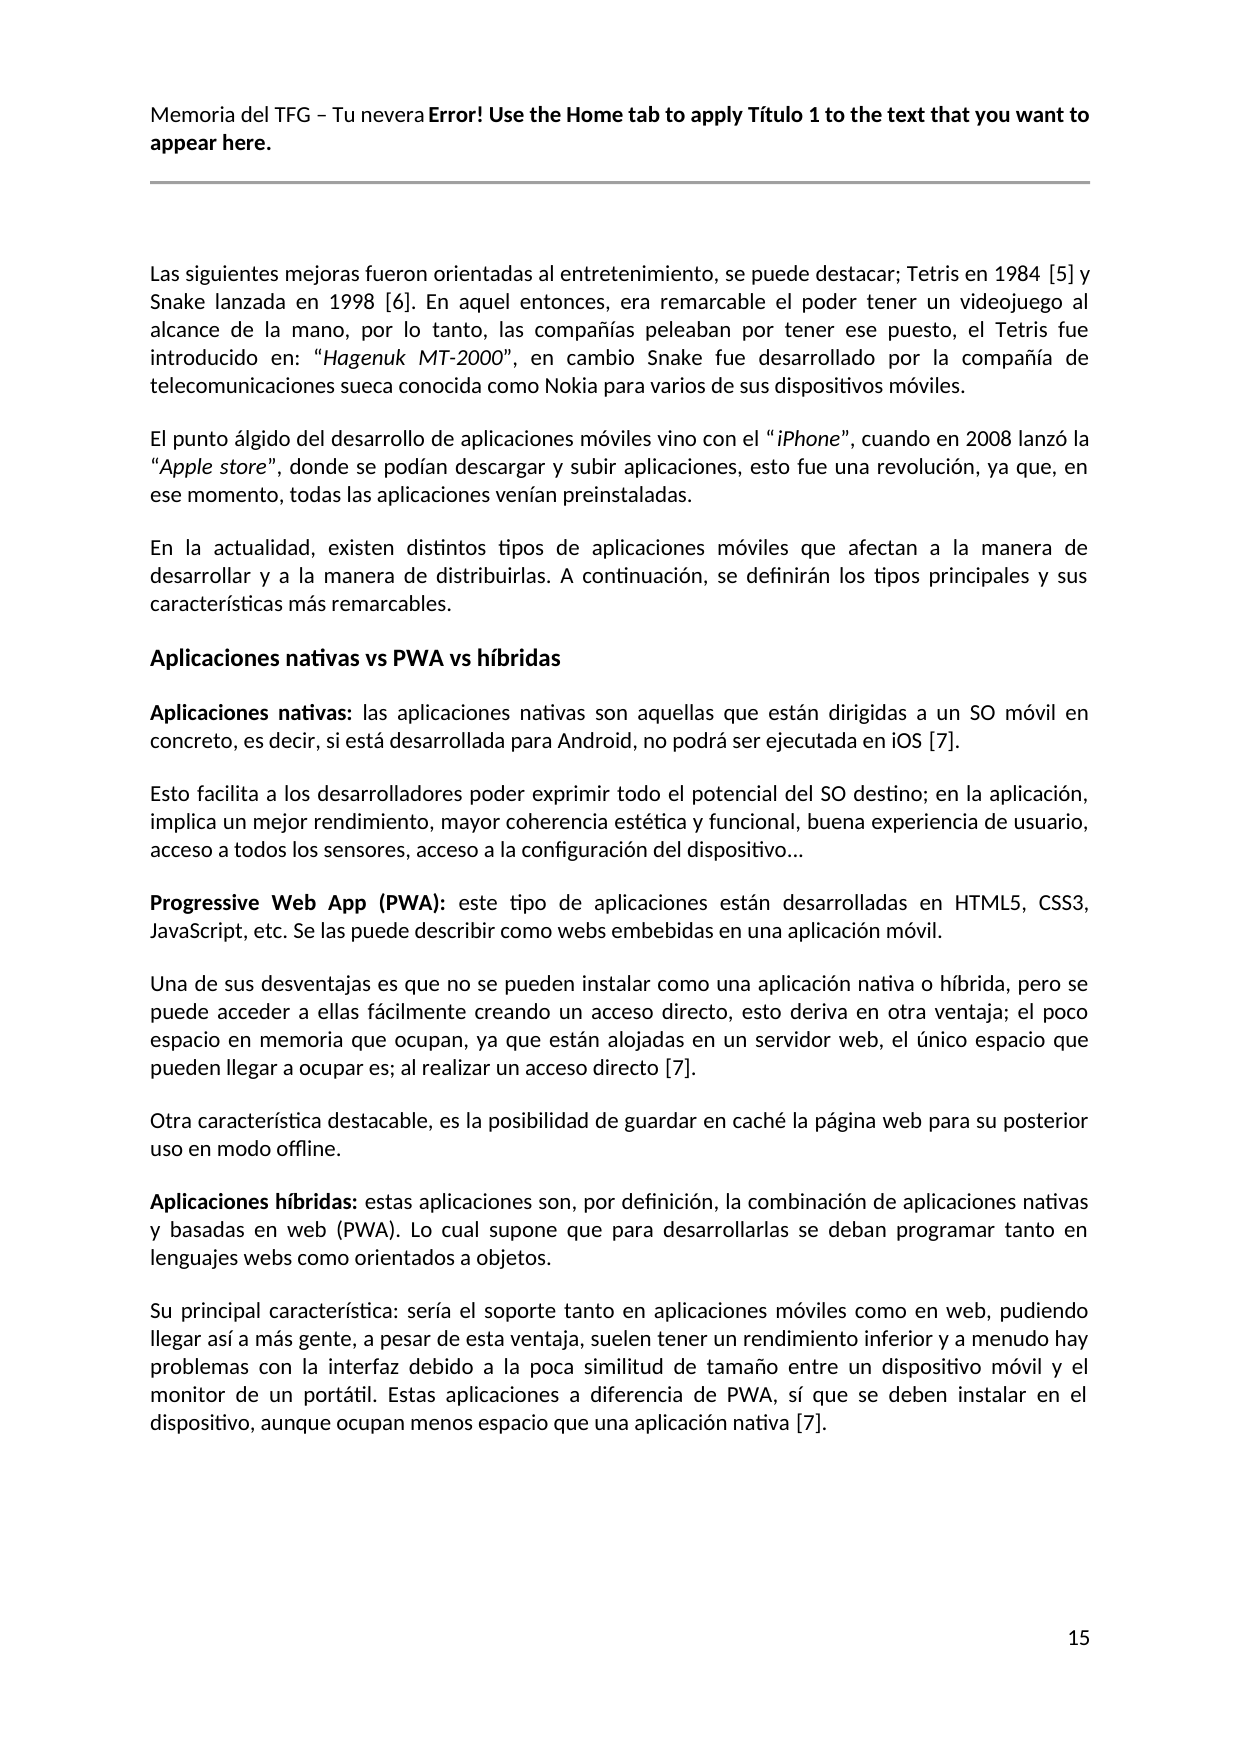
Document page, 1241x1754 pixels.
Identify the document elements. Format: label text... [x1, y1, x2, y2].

text Las siguientes mejoras fueron orientadas al entretenimiento, se puede destacar; Tetris en 1984 y Snake lanzada en 1998 . En aquel entonces, era remarcable el poder tener un videojuego al alcance de la mano, por lo tanto, las compañías peleaban por tener ese puesto, el Tetris fue introducido en: “Hagenuk MT-2000”, en cambio Snake fue desarrollado por la compañía de telecomunicaciones sueca conocida como Nokia para varios de sus dispositivos móviles. [150, 259, 1090, 399]
text Una de sus desventajas es que no se pueden instalar como una aplicación nativa o híbrida, pero se puede acceder a ellas fácilmente creando un acceso directo, esto deriva en otra ventaja; el poco espacio en memoria que ocupan, ya que están alojadas en un servidor web, el único espacio que pueden llegar a ocupar es; al realizar un acceso directo . [150, 969, 1090, 1081]
text Esto facilita a los desarrolladores poder exprimir todo el potencial del SO destino; en la aplicación, implica un mejor rendimiento, mayor coherencia estética y funcional, buena experiencia de usuario, acceso a todos los sensores, acceso a la configuración del dispositivo... [150, 779, 1090, 863]
text Aplicaciones nativas: las aplicaciones nativas son aquellas que están dirigidas a un SO móvil en concreto, es decir, si está desarrollada para Android, no podrá ser ejecutada en iOS . [150, 698, 1090, 754]
text Aplicaciones híbridas: estas aplicaciones son, por definición, la combinación de aplicaciones nativas y basadas en web (PWA). Lo cual supone que para desarrollarlas se deban programar tanto en lenguajes webs como orientados a objetos. [150, 1187, 1090, 1271]
text En la actualidad, existen distintos tipos de aplicaciones móviles que afectan a la manera de desarrollar y a la manera de distribuirlas. A continuación, se definirán los tipos principales y sus características más remarcables. [150, 533, 1090, 617]
text Aplicaciones nativas vs PWA vs híbridas [150, 642, 1090, 673]
text El punto álgido del desarrollo de aplicaciones móviles vino con el “iPhone”, cuando en 2008 lanzó la “Apple store”, donde se podían descargar y subir aplicaciones, esto fue una revolución, ya que, en ese momento, todas las aplicaciones venían preinstaladas. [150, 424, 1090, 508]
text Su principal característica: sería el soporte tanto en aplicaciones móviles como en web, pudiendo llegar así a más gente, a pesar de esta ventaja, suelen tener un rendimiento inferior y a menudo hay problemas con la interfaz debido a la poca similitud de tamaño entre un dispositivo móvil y el monitor de un portátil. Estas aplicaciones a diferencia de PWA, sí que se deben instalar en el dispositivo, aunque ocupan menos espacio que una aplicación nativa . [150, 1296, 1090, 1436]
text Otra característica destacable, es la posibilidad de guardar en caché la página web para su posterior uso en modo offline. [150, 1106, 1090, 1162]
text Progressive Web App (PWA): este tipo de aplicaciones están desarrolladas en HTML5, CSS3, JavaScript, etc. Se las puede describir como webs embebidas en una aplicación móvil. [150, 888, 1090, 944]
